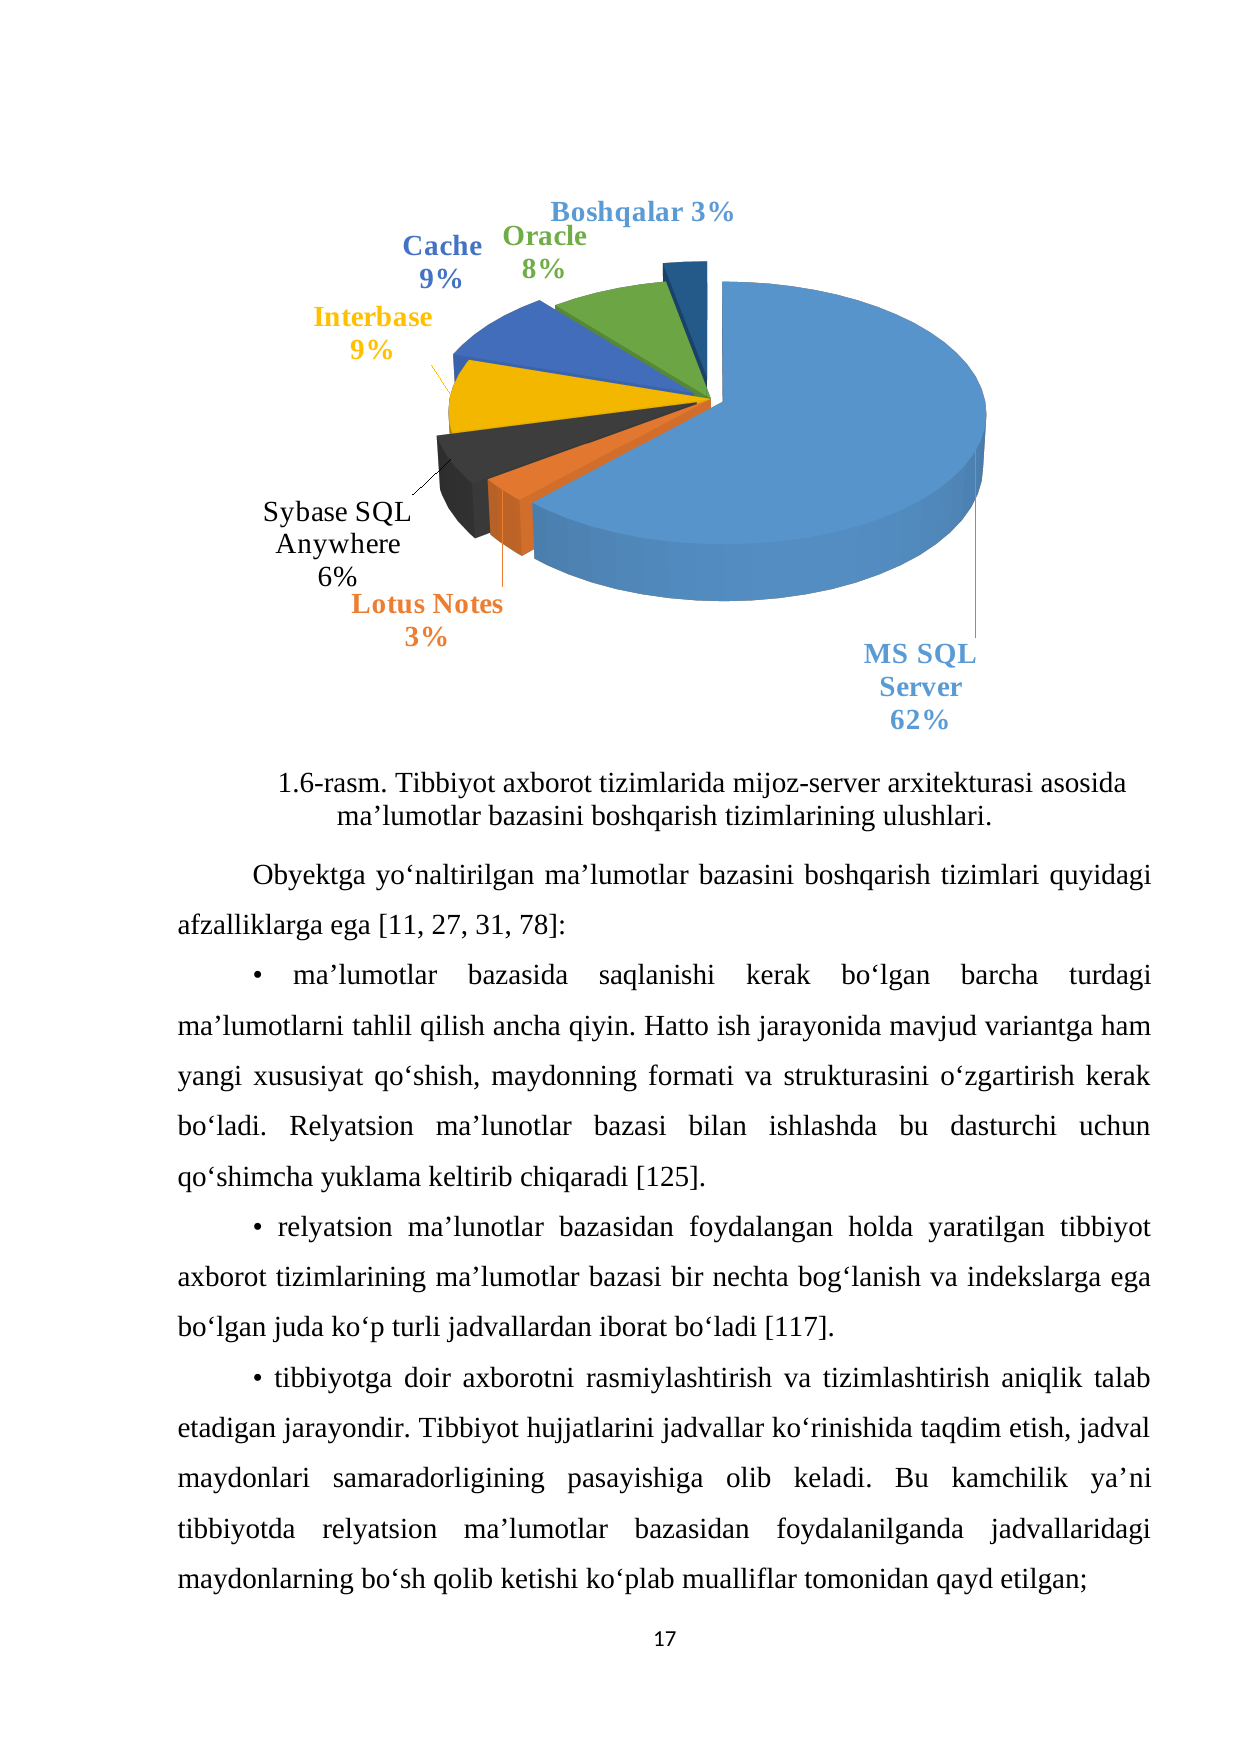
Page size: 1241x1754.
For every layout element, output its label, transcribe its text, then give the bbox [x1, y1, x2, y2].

text • relyatsion maʼlunotlar bazasidan foydalangan holda yaratilgan tibbiyot axborot tizimlarining maʼlumotlar bazasi bir nechta bog‘lanish va indekslarga ega bo‘lgan juda ko‘p turli jadvallardan iborat bo‘ladi [117]. [177, 1209, 1152, 1343]
text • tibbiyotga doir axborotni rasmiylashtirish va tizimlashtirish aniqlik talab etadigan jarayondir. Tibbiyot hujjatlarini jadvallar ko‘rinishida taqdim etish, jadval maydonlari samaradorligining pasayishiga olib keladi. Bu kamchilik ya’ni tibbiyotda relyatsion maʼlumotlar bazasidan foydalanilganda jadvallaridagi maydonlarning bo‘sh qolib ketishi ko‘plab mualliflar tomonidan qayd etilgan; [177, 1360, 1152, 1595]
text • maʼlumotlar bazasida saqlanishi kerak bo‘lgan barcha turdagi maʼlumotlarni tahlil qilish ancha qiyin. Hatto ish jarayonida mavjud variantga ham yangi xususiyat qo‘shish, maydonning formati va strukturasini o‘zgartirish kerak bo‘ladi. Relyatsion maʼlunotlar bazasi bilan ishlashda bu dasturchi uchun qo‘shimcha yuklama keltirib chiqaradi [125]. [177, 957, 1152, 1192]
text Obyektga yo‘naltirilgan maʼlumotlar bazasini boshqarish tizimlari quyidagi afzalliklarga ega [11, 27, 31, 78]: [177, 857, 1152, 941]
text 1.6-rasm. Tibbiyot axborot tizimlarida mijoz-server arxitekturasi asosida maʼlumotlar bazasini boshqarish tizimlarining ulushlari. [177, 765, 1152, 832]
